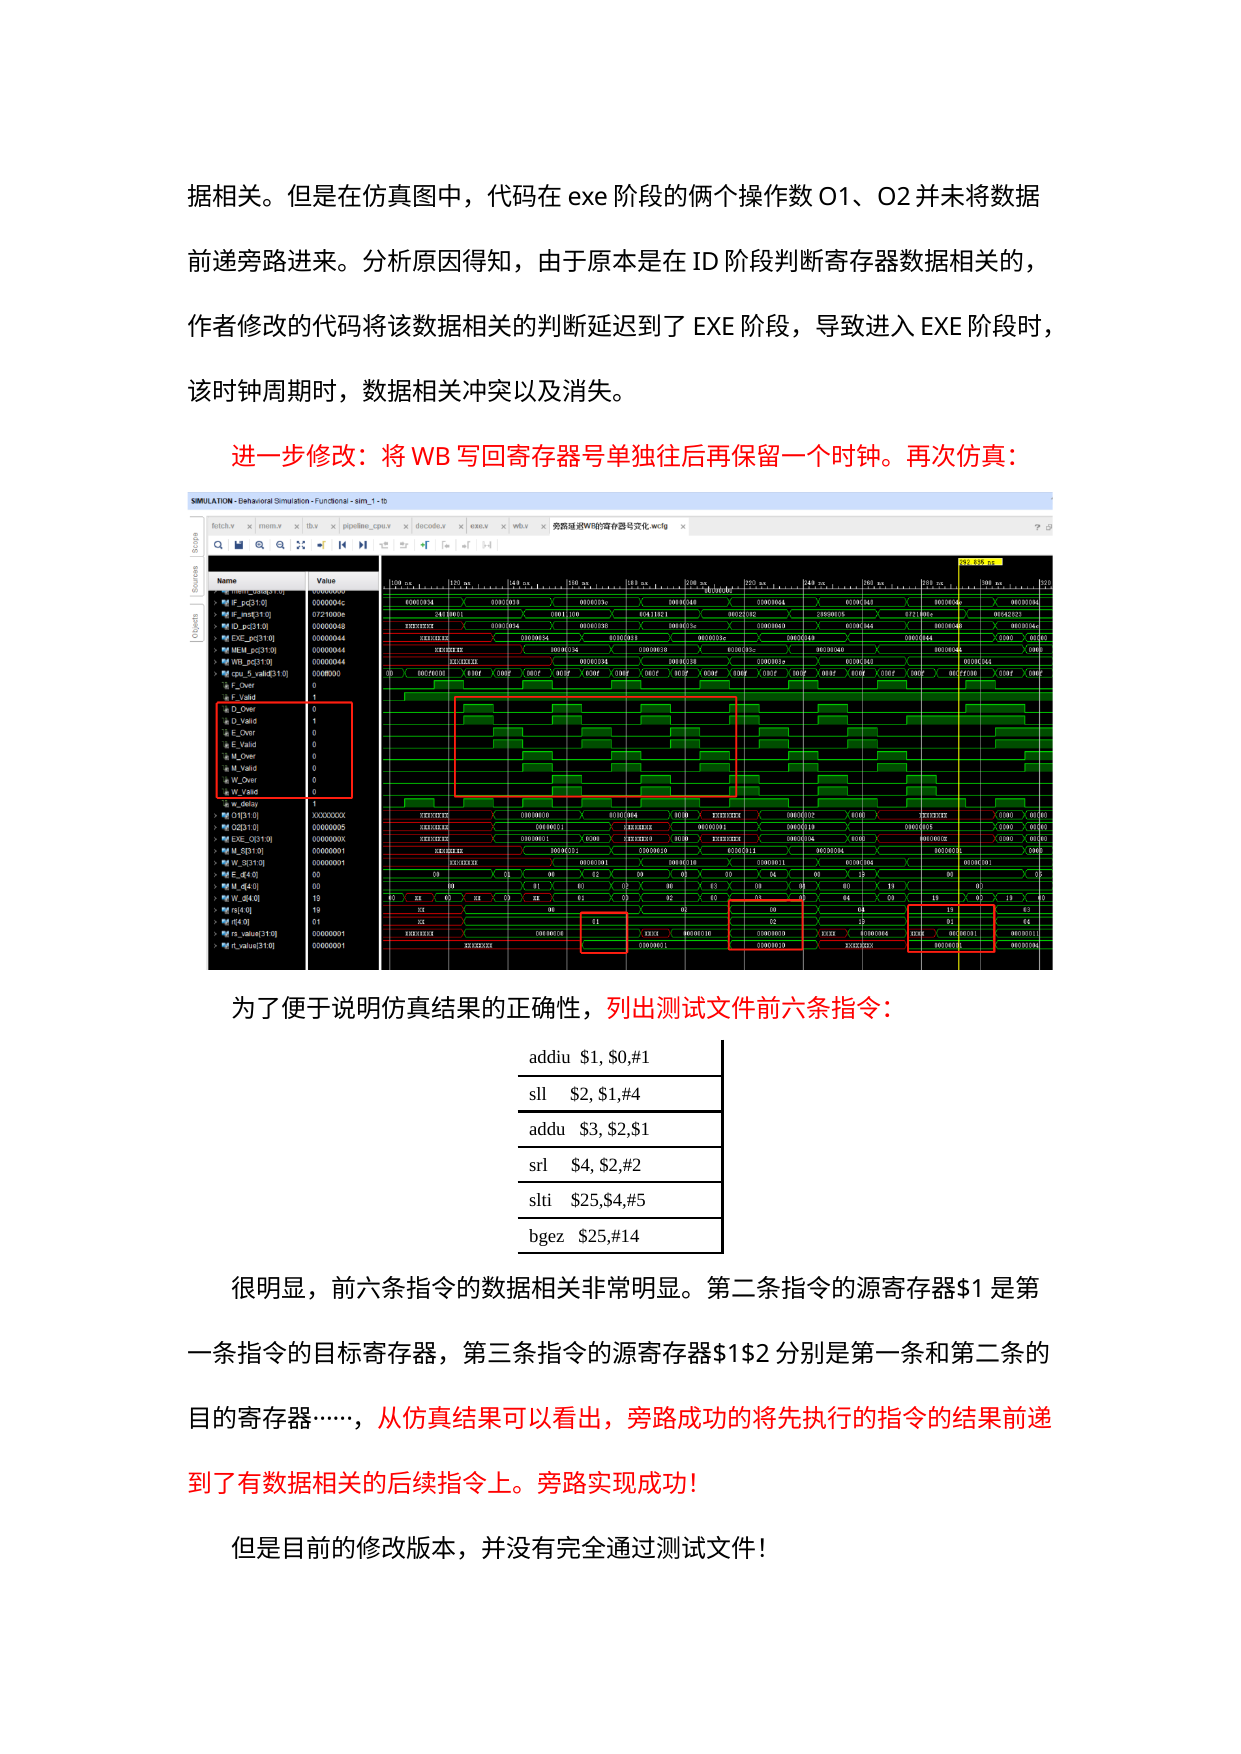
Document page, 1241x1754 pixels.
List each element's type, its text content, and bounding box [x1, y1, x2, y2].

table_cell bgez $25,#14 [518, 1219, 721, 1252]
text 很明显，前六条指令的数据相关非常明显。第二条指令的源寄存器$1是第一条指令的目标寄存器，第三条指令的源寄存器$1$2分别是第一条和第二条的目的寄存器······，从仿真结果可以看出，旁路成功的将先执行的指令的结果前递到了有数据相关的后续指令上。旁路实现成功！ [187, 1254, 1053, 1514]
table_cell sll $2, $1,#4 [518, 1077, 721, 1110]
text 为了便于说明仿真结果的正确性，列出测试文件前六条指令： [187, 974, 1053, 1039]
picture [187, 492, 1053, 970]
table_cell srl $4, $2,#2 [518, 1148, 721, 1181]
table_cell slti $25,$4,#5 [518, 1183, 721, 1217]
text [187, 162, 1053, 422]
table_cell addu $3, $2,$1 [518, 1113, 721, 1146]
text 进一步修改：将WB写回寄存器号单独往后再保留一个时钟。再次仿真： [187, 422, 1053, 487]
text 但是目前的修改版本，并没有完全通过测试文件！ [187, 1514, 1053, 1579]
table_header addiu $1, $0,#1 [518, 1040, 721, 1075]
